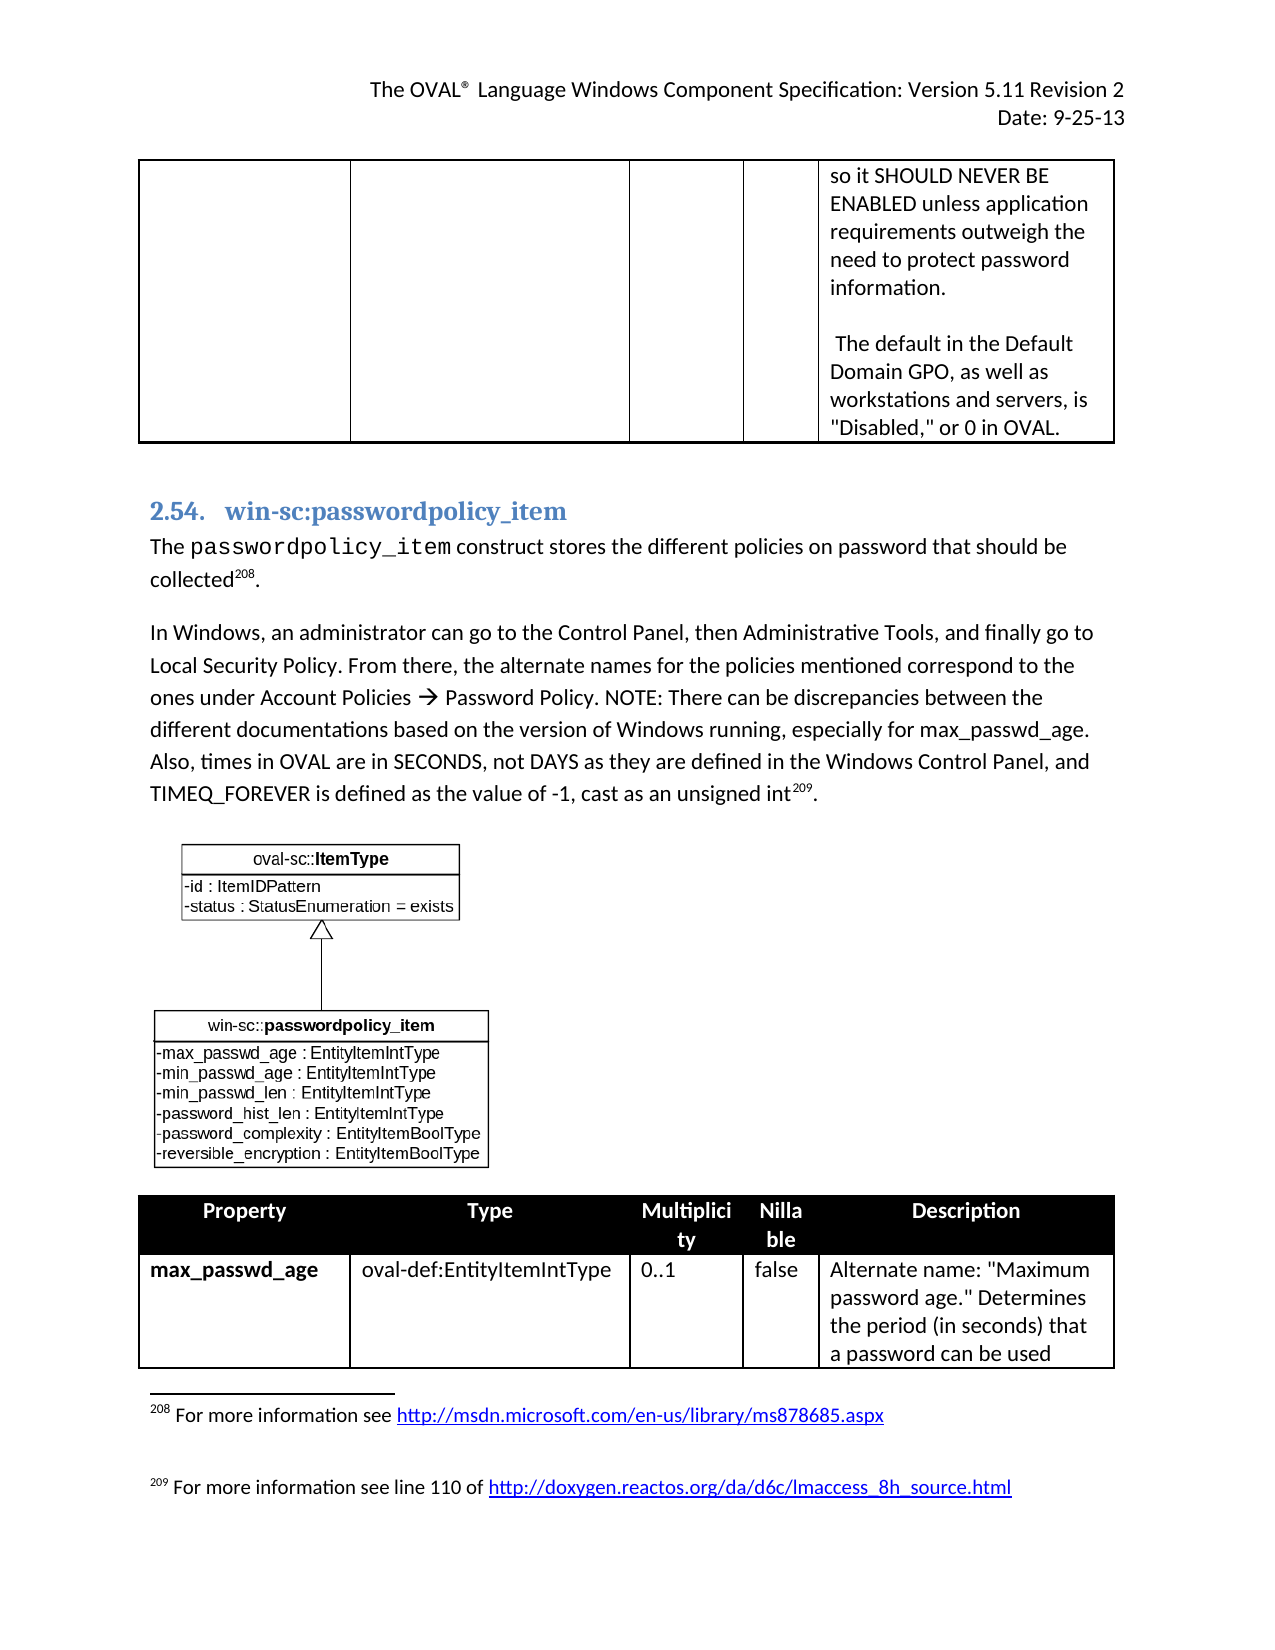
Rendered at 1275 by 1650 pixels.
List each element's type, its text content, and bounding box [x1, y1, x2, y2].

subtitle win-sc:passwordpolicy_item [150, 496, 1125, 528]
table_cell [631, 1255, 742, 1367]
text In Windows, an administrator can go to the Control Panel, then Administrative Tools, and finally go to Local Security Policy. From there, the alternate names for the policies mentioned correspond to the ones under Account Policies Password Policy. NOTE: There can be discrepancies between the different documentations based on the version of Windows running, especially for max_passwd_age. Also, times in OVAL are in SECONDS, not DAYS as they are defined in the Windows Control Panel, and TIMEQ_FOREVER is defined as the value of -1, cast as an unsigned int. [150, 618, 1125, 807]
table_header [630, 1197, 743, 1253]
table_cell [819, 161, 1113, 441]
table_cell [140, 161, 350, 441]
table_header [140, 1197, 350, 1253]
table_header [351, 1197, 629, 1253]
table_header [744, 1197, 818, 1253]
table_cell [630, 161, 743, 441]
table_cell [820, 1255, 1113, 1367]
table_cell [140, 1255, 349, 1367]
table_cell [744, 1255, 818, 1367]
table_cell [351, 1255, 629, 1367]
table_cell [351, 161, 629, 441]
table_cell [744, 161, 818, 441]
text The passwordpolicy_item construct stores the different policies on password that should be collected. [150, 532, 1125, 593]
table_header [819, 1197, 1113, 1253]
